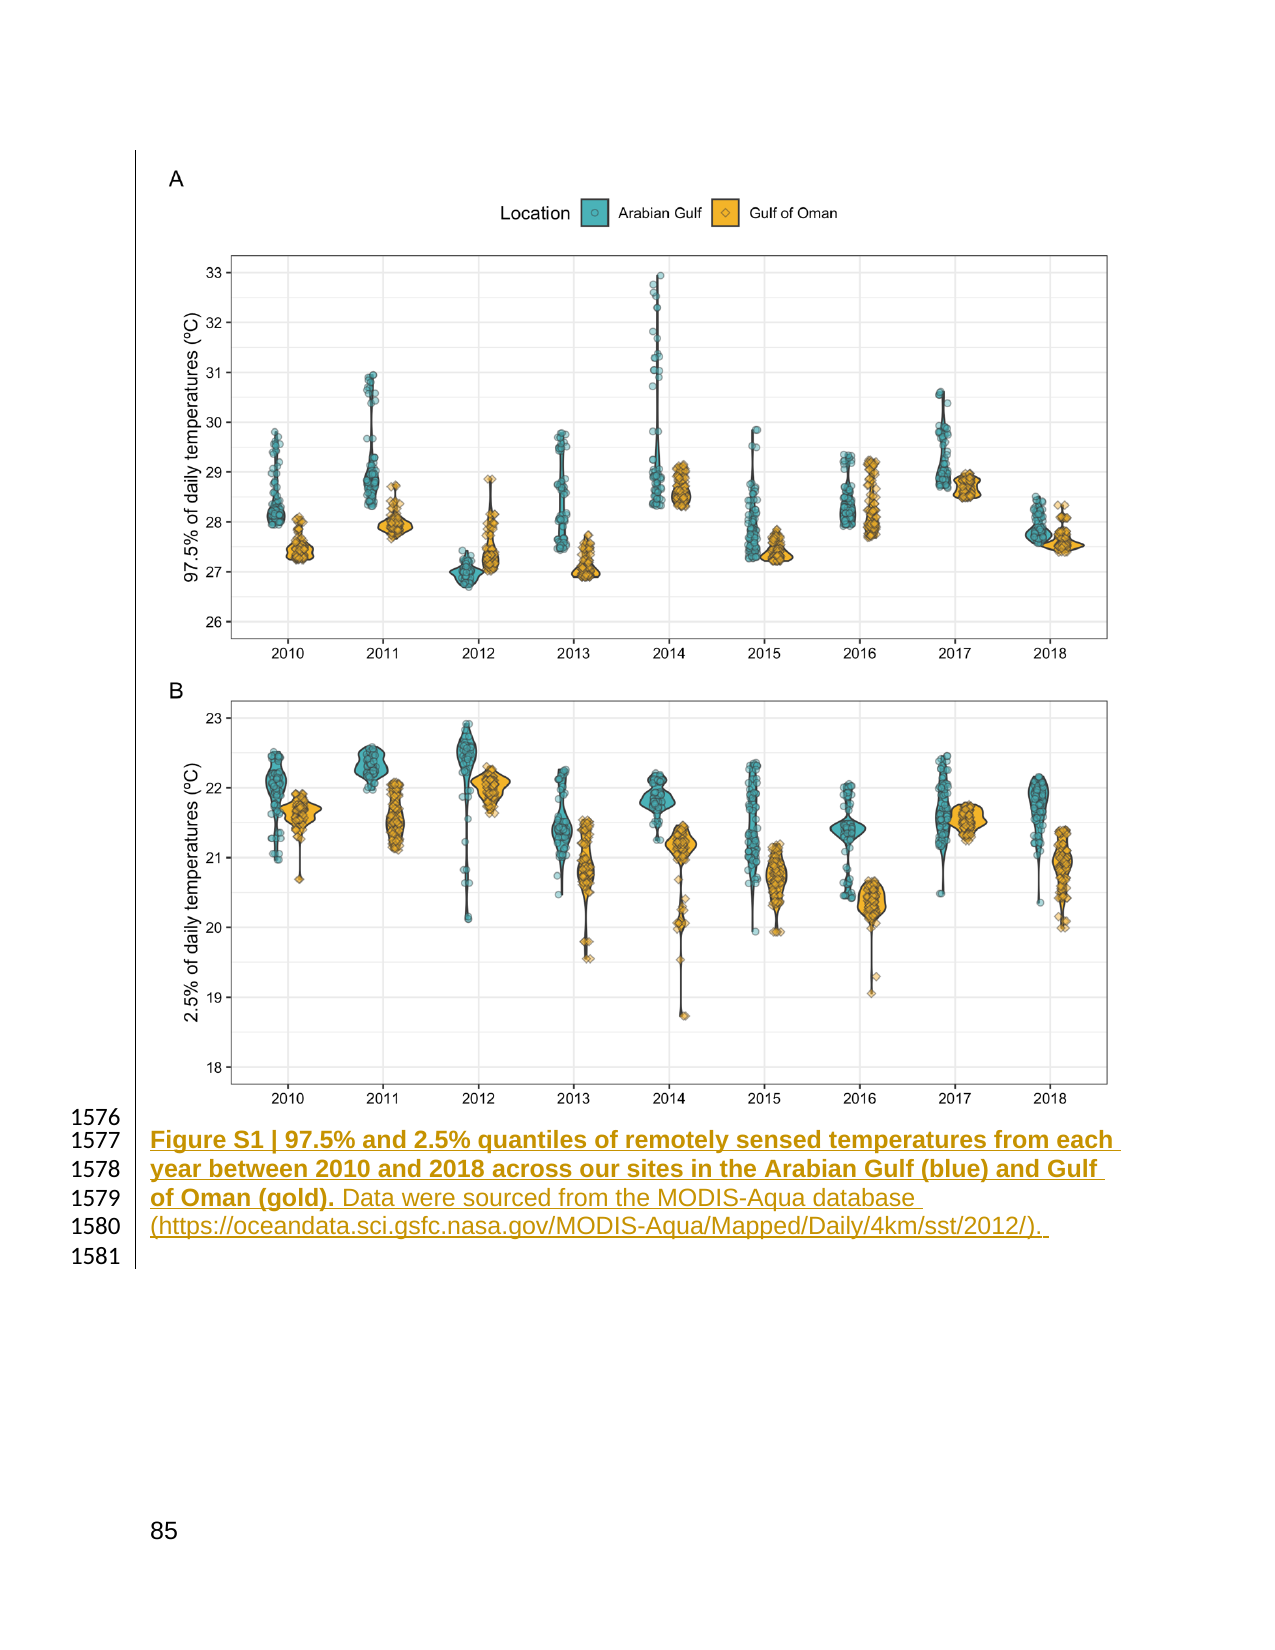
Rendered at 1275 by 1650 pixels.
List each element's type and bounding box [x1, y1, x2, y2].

picture [150, 150, 1125, 1125]
